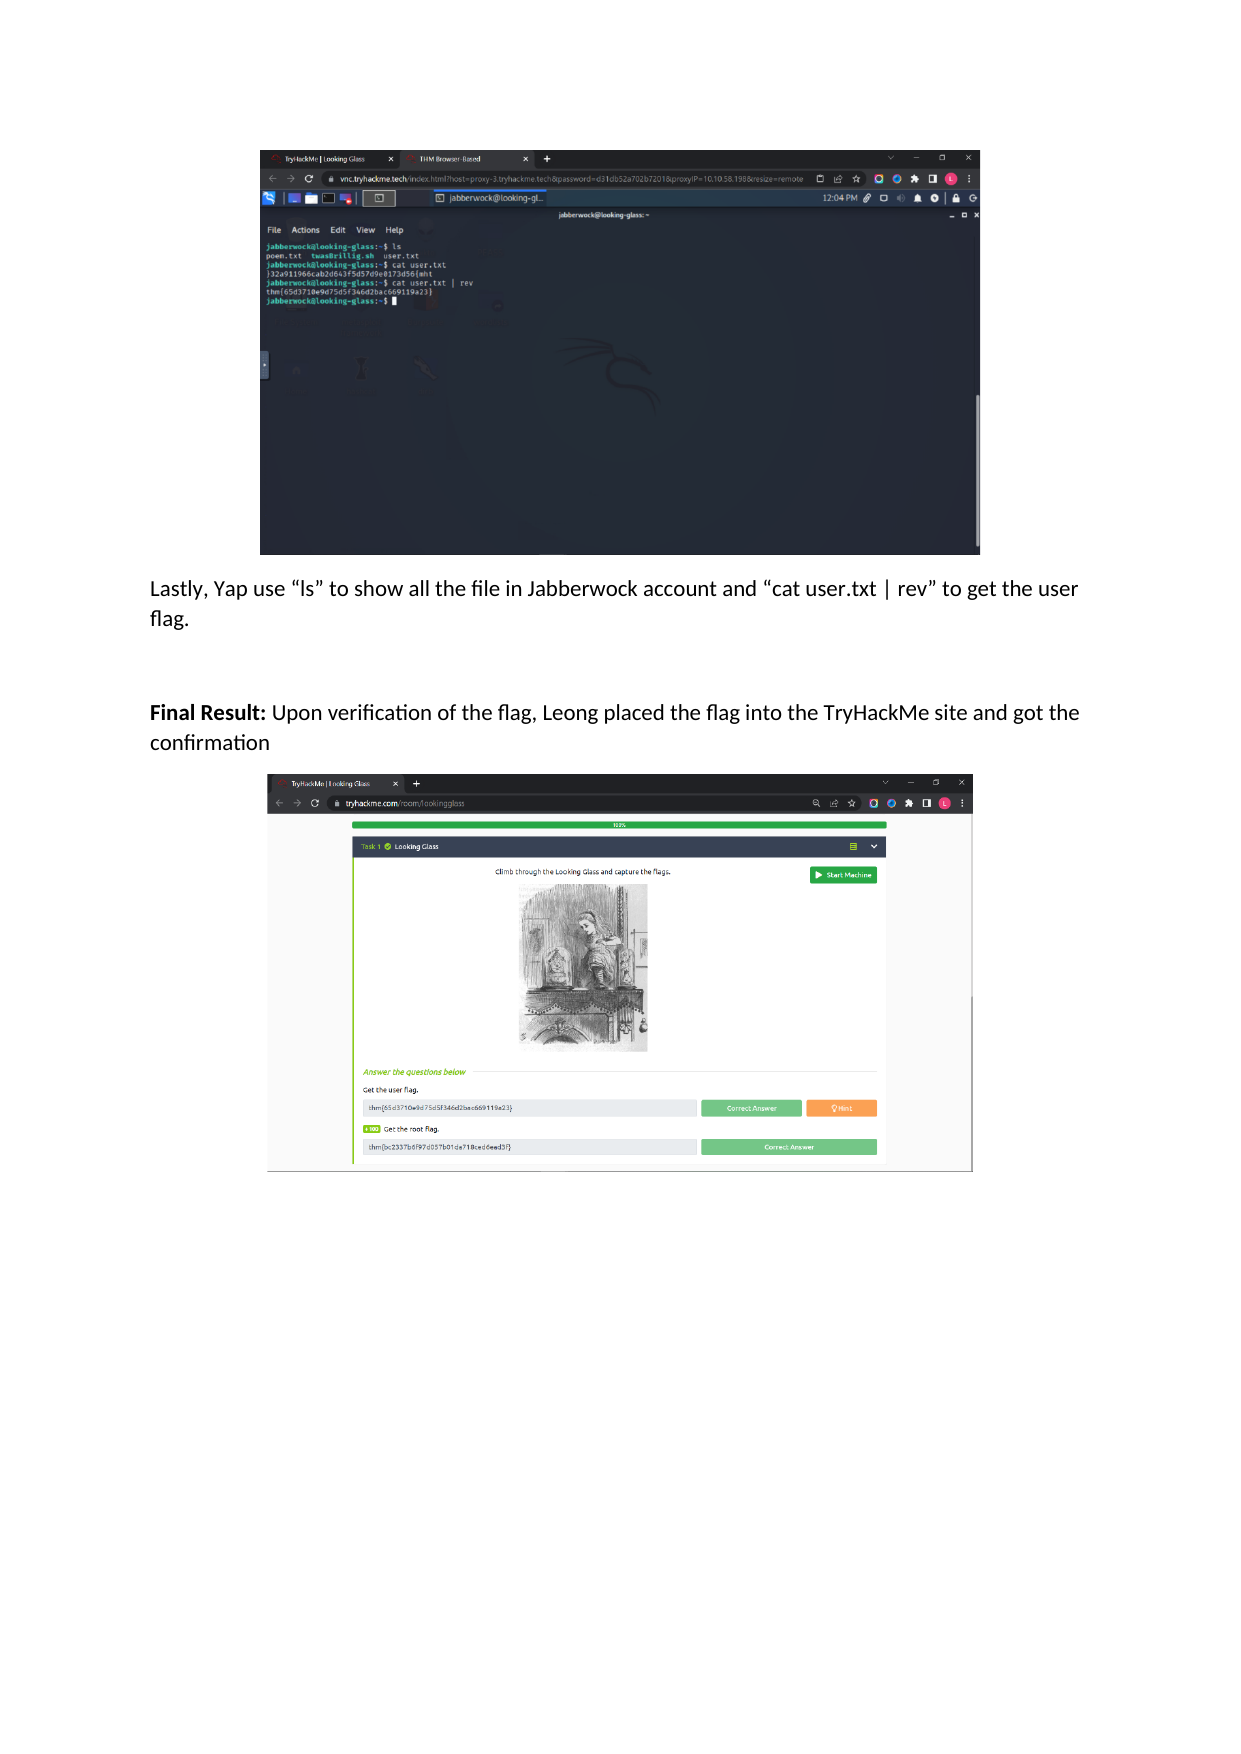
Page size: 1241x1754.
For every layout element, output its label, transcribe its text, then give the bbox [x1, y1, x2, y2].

text Final Result: Upon verification of the flag, Leong placed the flag into the TryHackMe site and got the confirmation [150, 698, 1090, 756]
picture [267, 774, 973, 1172]
text Lastly, Yap use “ls” to show all the file in Jabberwock account and “cat user.txt | rev” to get the user flag. [150, 574, 1090, 632]
picture [260, 150, 980, 555]
